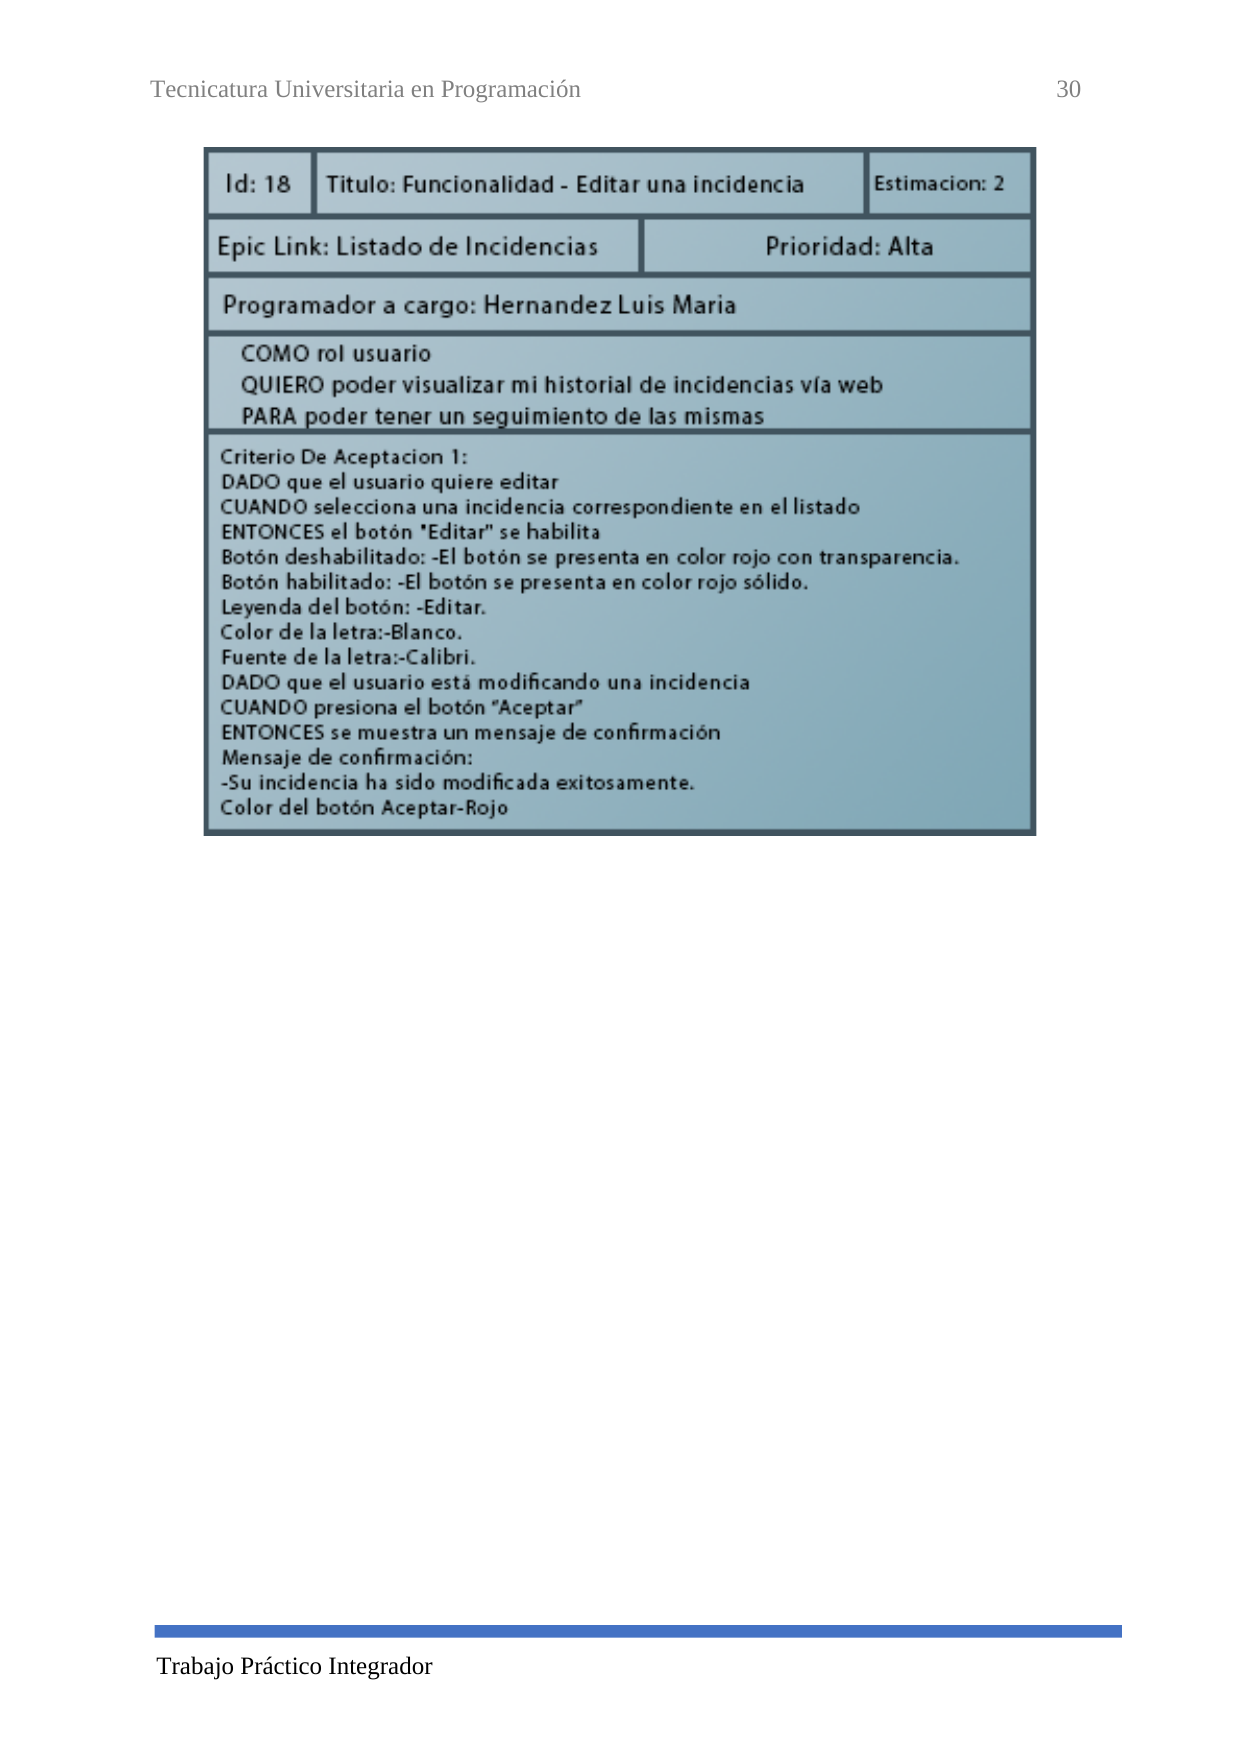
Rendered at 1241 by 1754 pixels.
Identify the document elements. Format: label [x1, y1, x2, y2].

picture [203, 147, 1037, 836]
